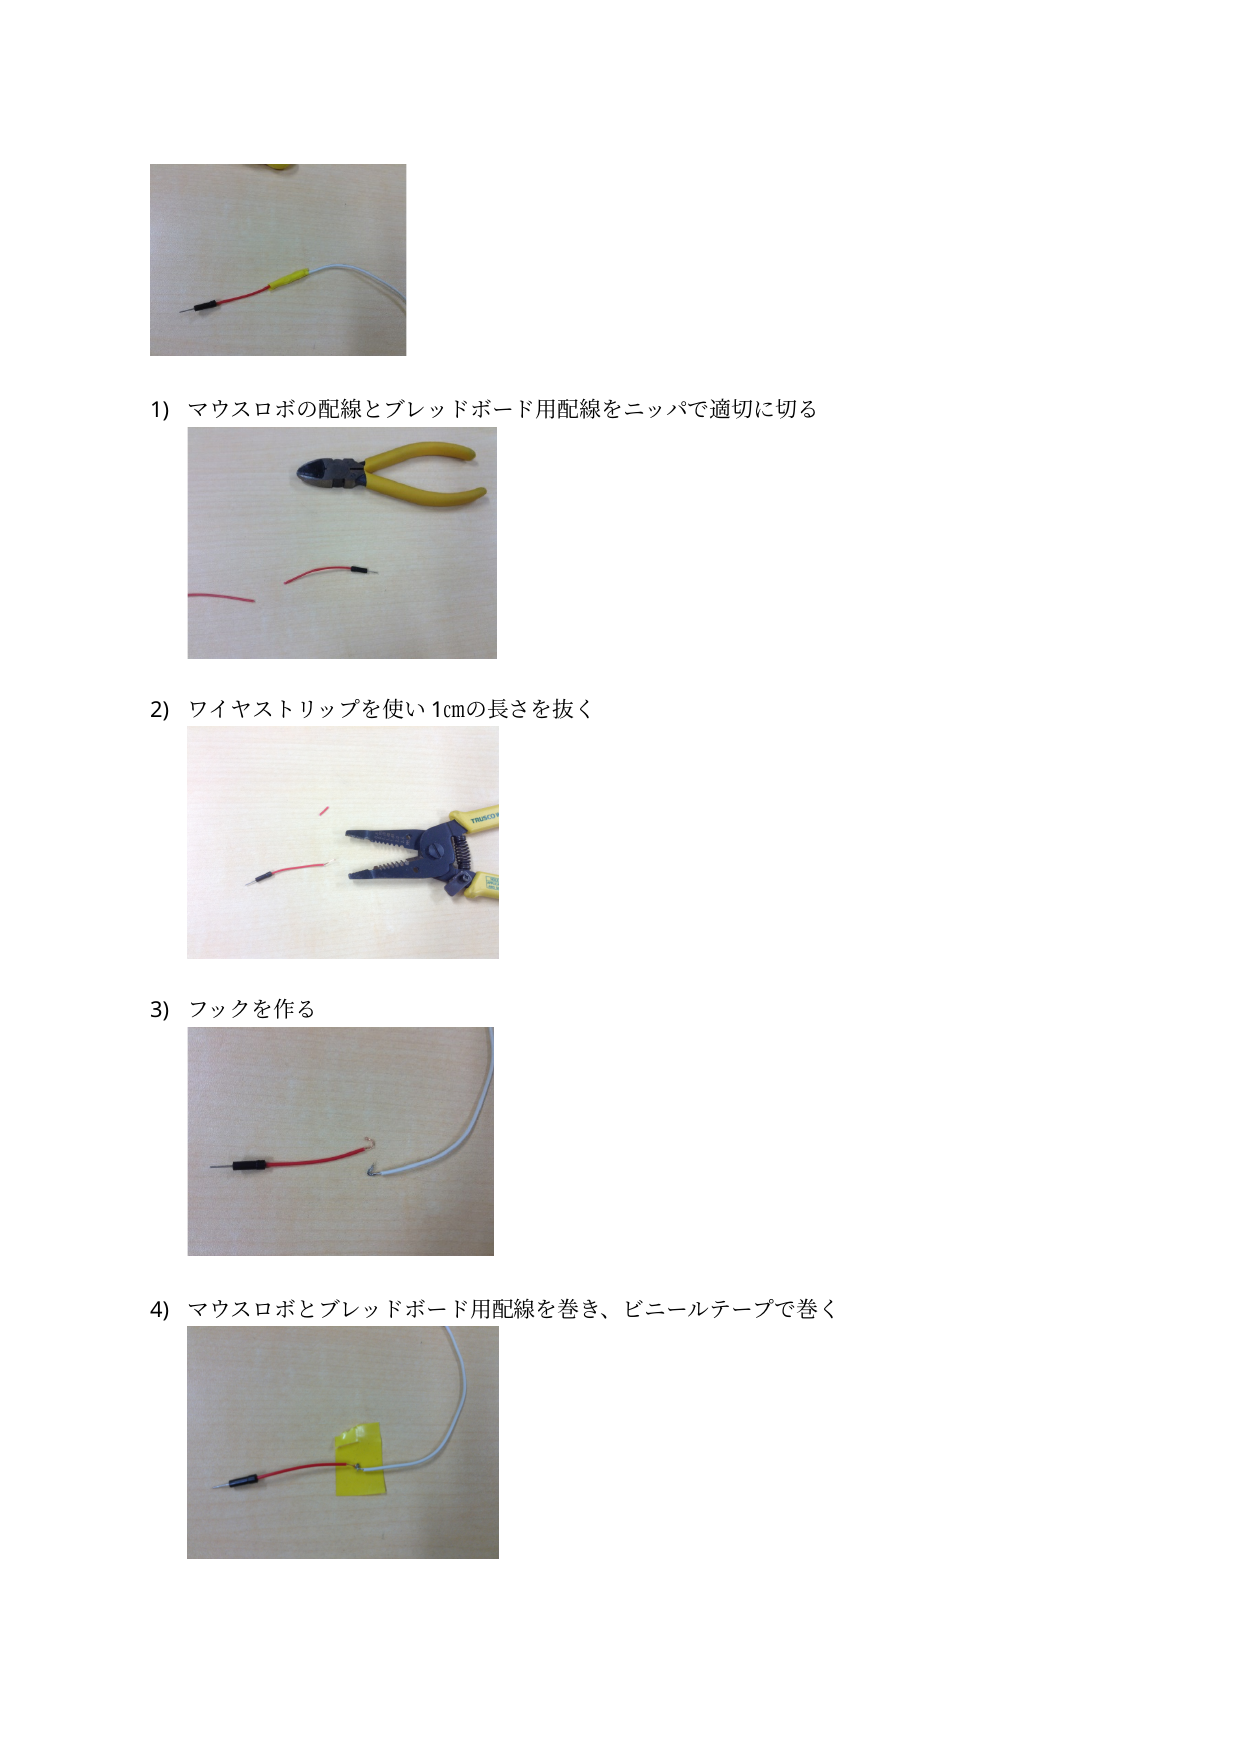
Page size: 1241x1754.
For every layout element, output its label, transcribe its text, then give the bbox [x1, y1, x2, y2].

picture [187, 726, 499, 959]
picture [187, 427, 497, 659]
list フックを作る [150, 989, 1090, 1027]
picture [187, 1027, 494, 1256]
picture [187, 1326, 499, 1559]
list マウスロボとブレッドボード用配線を巻き、ビニールテープで巻く [150, 1289, 1090, 1327]
list ワイヤストリップを使い1㎝の長さを抜く [150, 689, 1090, 727]
picture [150, 164, 407, 356]
list マウスロボの配線とブレッドボード用配線をニッパで適切に切る [150, 389, 1090, 427]
